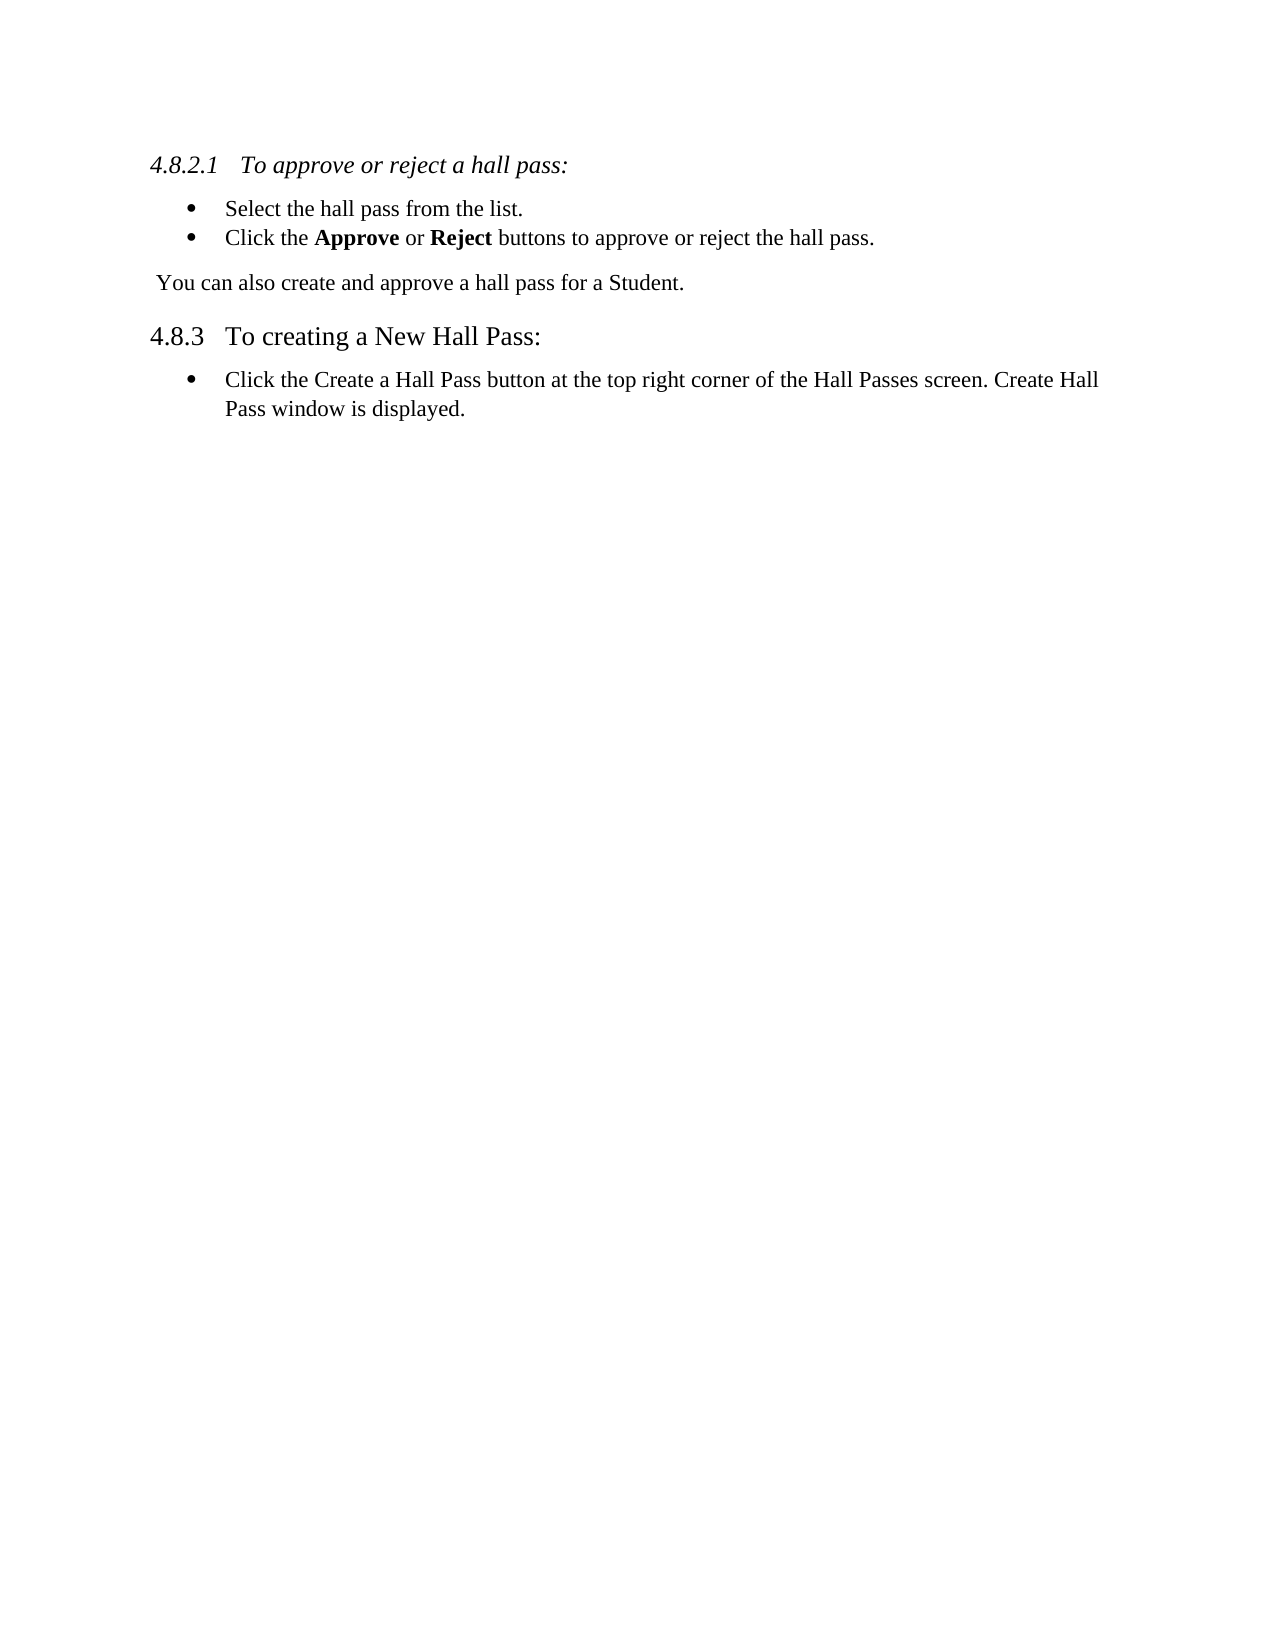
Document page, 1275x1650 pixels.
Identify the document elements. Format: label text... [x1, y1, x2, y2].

list Click the Create a Hall Pass button at the top right corner of the Hall Passes screen. Create Hall Pass window is displayed. [187, 366, 1125, 421]
text You can also create and approve a hall pass for a Student. [150, 269, 1125, 295]
subtitle To creating a New Hall Pass: [150, 320, 1125, 351]
list Click the Approve or Reject buttons to approve or reject the hall pass. [187, 224, 1125, 250]
subtitle To approve or reject a hall pass: [150, 150, 1125, 179]
list Select the hall pass from the list. [187, 196, 1125, 222]
